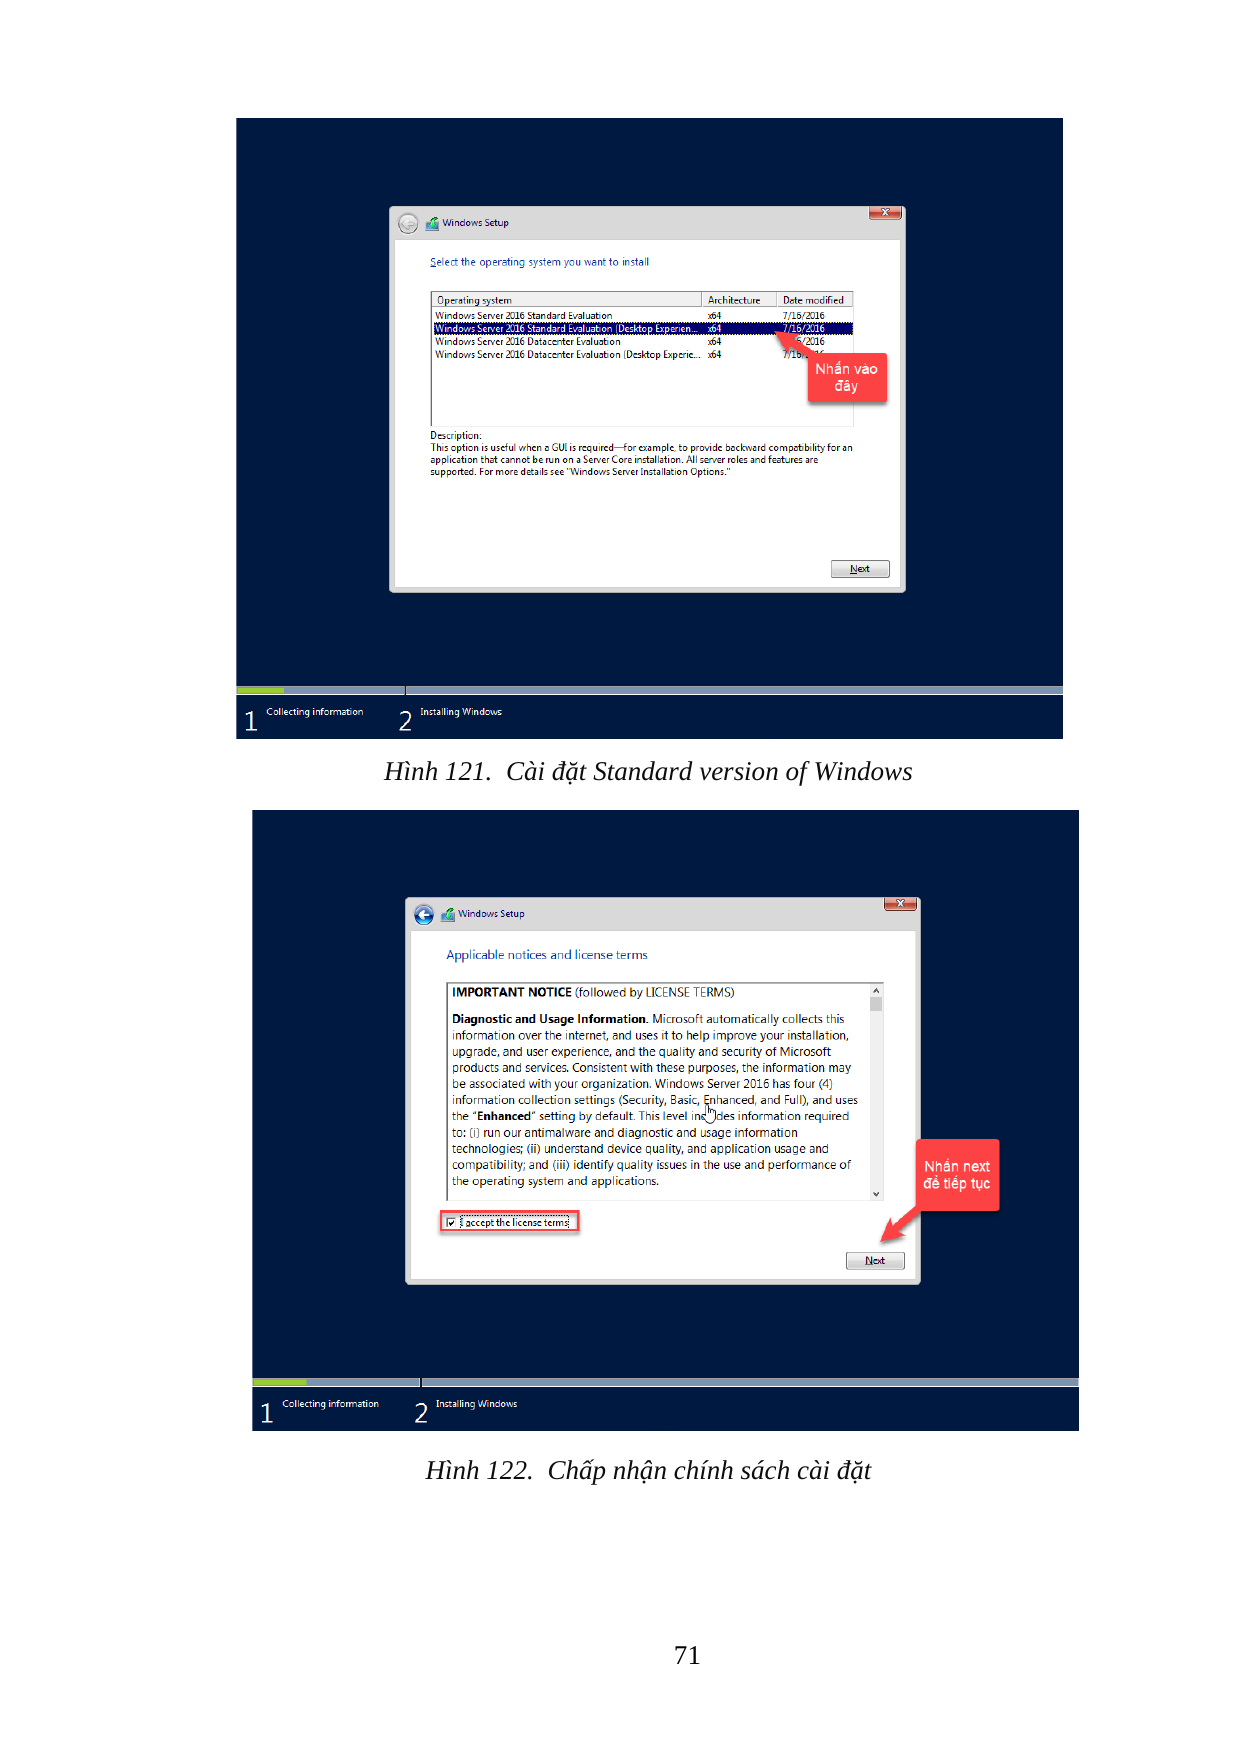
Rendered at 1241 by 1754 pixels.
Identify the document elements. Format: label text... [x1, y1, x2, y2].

text Chấp nhận chính sách cài đặt [177, 1454, 1122, 1485]
text Cài đặt Standard version of Windows [177, 755, 1122, 786]
picture [252, 810, 1079, 1431]
picture [236, 118, 1063, 739]
